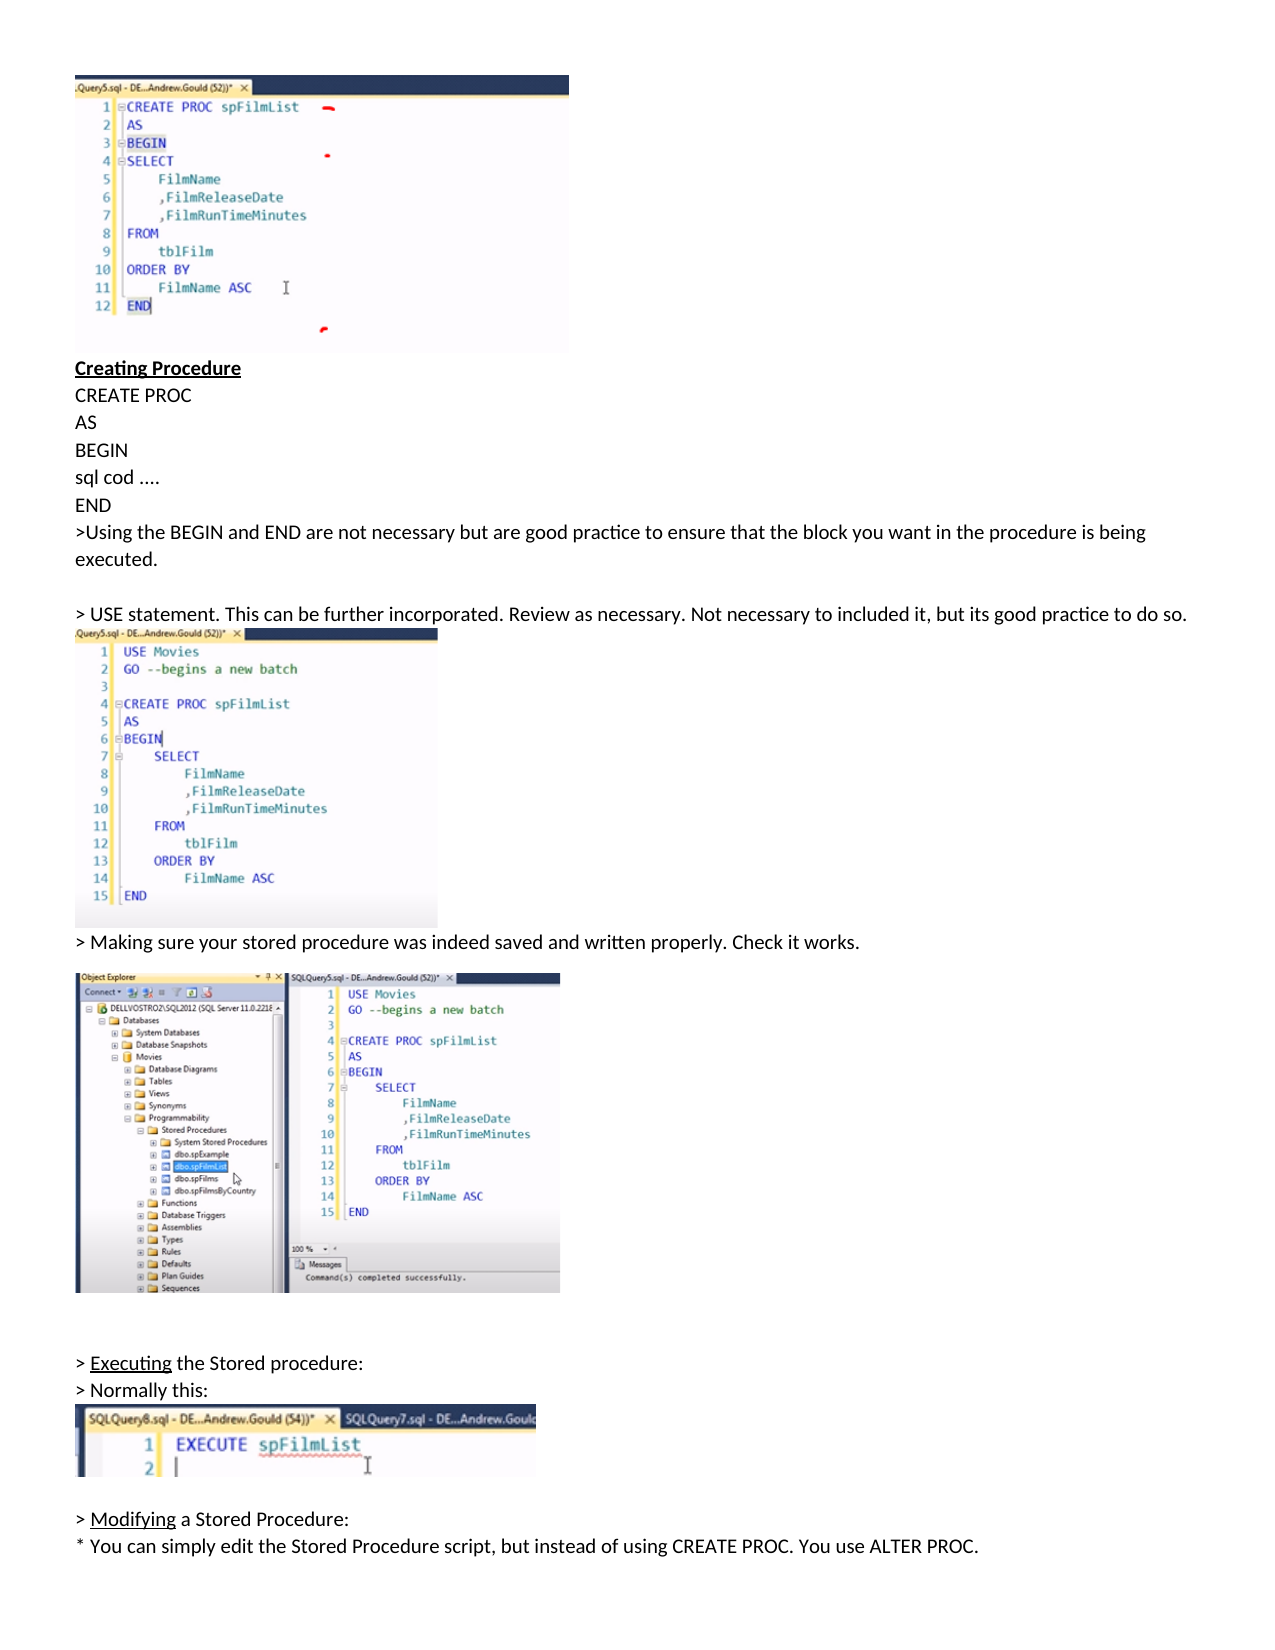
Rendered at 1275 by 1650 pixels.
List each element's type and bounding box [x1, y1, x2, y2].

picture [75, 1404, 536, 1477]
text [75, 973, 1200, 1559]
text [75, 75, 1200, 955]
picture [75, 973, 561, 1293]
picture [75, 628, 438, 928]
picture [75, 75, 569, 353]
